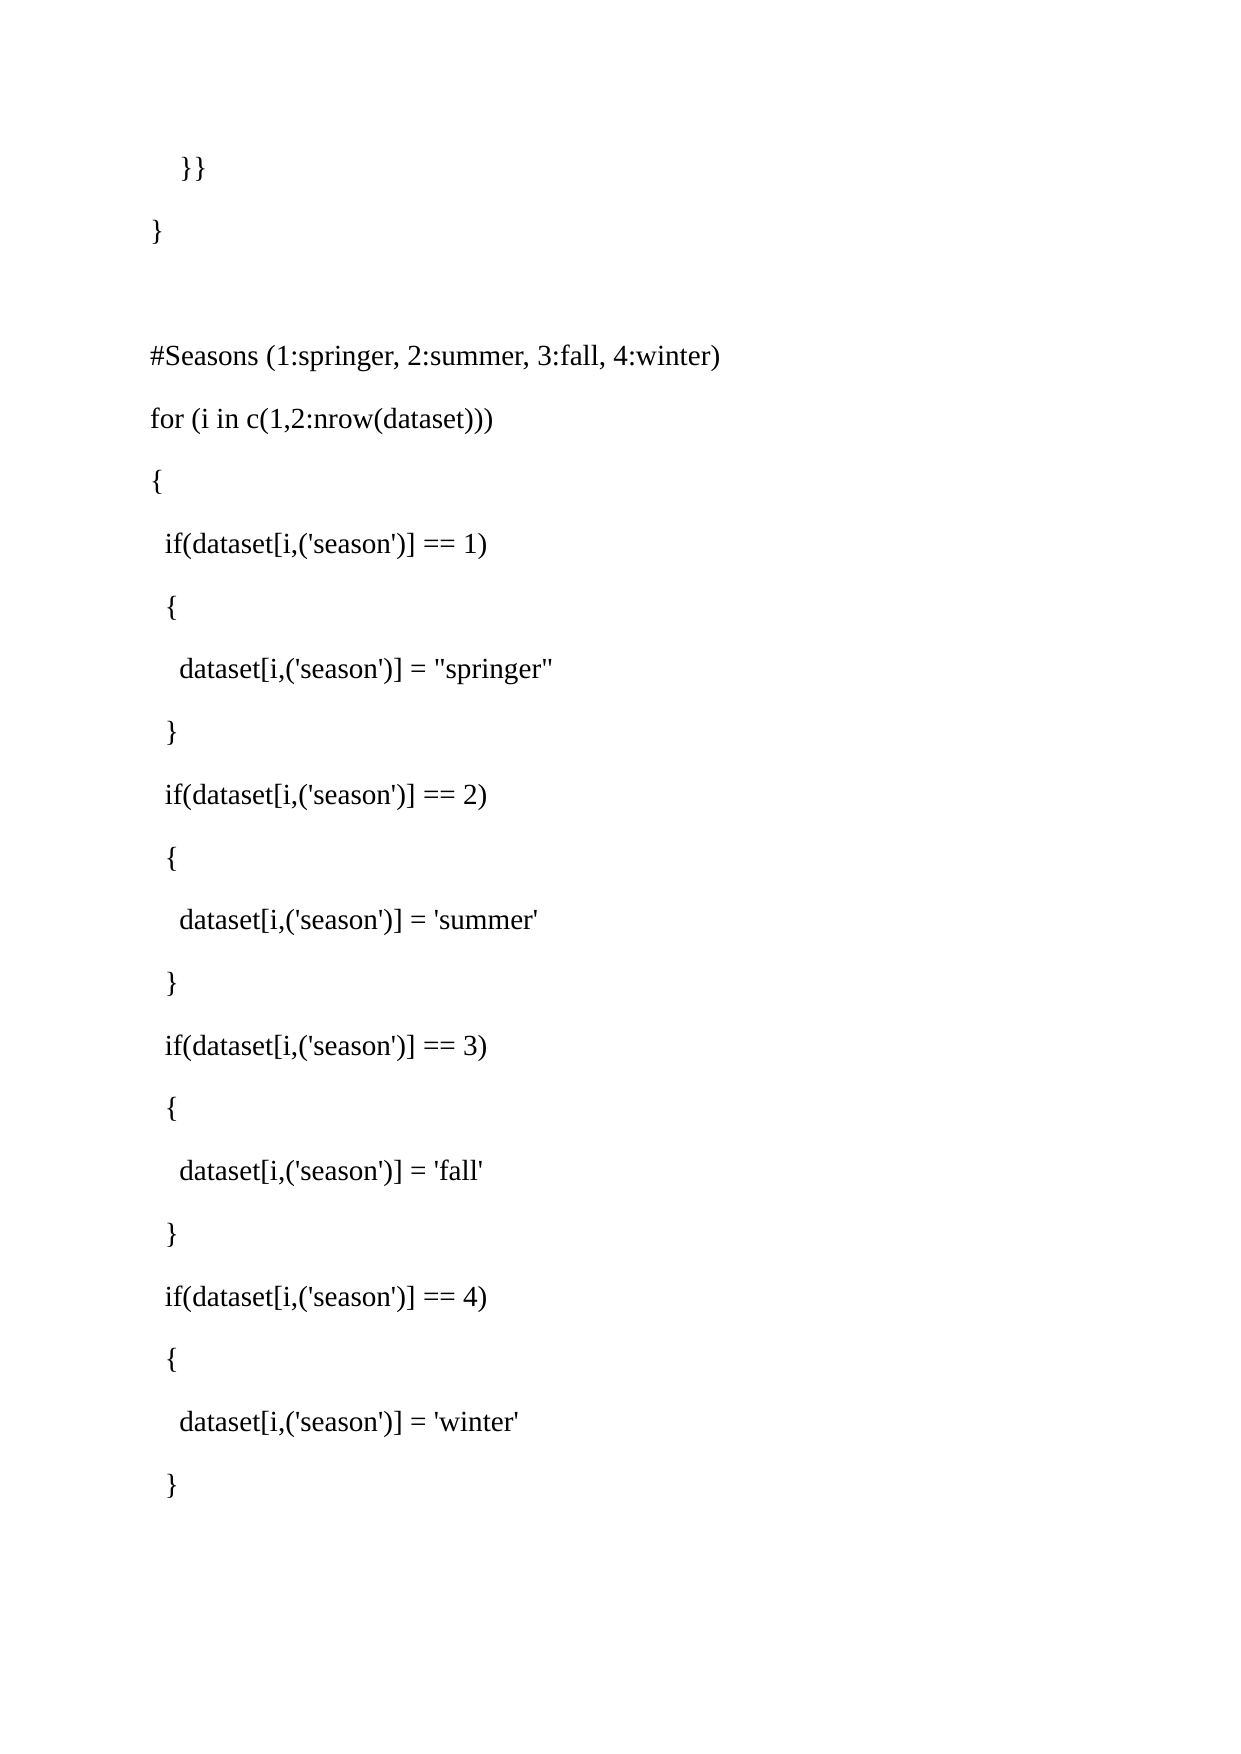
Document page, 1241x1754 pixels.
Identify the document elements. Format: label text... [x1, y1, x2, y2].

subtitle dataset[i,('season')] = 'winter' [150, 1404, 1090, 1438]
subtitle if(dataset[i,('season')] == 2) [150, 777, 1090, 811]
subtitle { [150, 1091, 1090, 1124]
subtitle } [150, 1467, 1090, 1500]
subtitle { [150, 840, 1090, 873]
subtitle } [150, 965, 1090, 999]
subtitle if(dataset[i,('season')] == 4) [150, 1279, 1090, 1312]
subtitle if(dataset[i,('season')] == 1) [150, 526, 1090, 560]
subtitle dataset[i,('season')] = "springer" [150, 652, 1090, 685]
subtitle } [150, 213, 1090, 246]
subtitle { [150, 589, 1090, 622]
subtitle for (i in c(1,2:nrow(dataset))) [150, 401, 1090, 434]
subtitle { [150, 1341, 1090, 1375]
subtitle { [150, 463, 1090, 497]
subtitle }} [150, 150, 1090, 183]
subtitle dataset[i,('season')] = 'fall' [150, 1153, 1090, 1187]
subtitle if(dataset[i,('season')] == 3) [150, 1028, 1090, 1061]
subtitle dataset[i,('season')] = 'summer' [150, 902, 1090, 936]
subtitle #Seasons (1:springer, 2:summer, 3:fall, 4:winter) [150, 338, 1090, 372]
subtitle } [150, 1216, 1090, 1249]
subtitle } [150, 714, 1090, 748]
